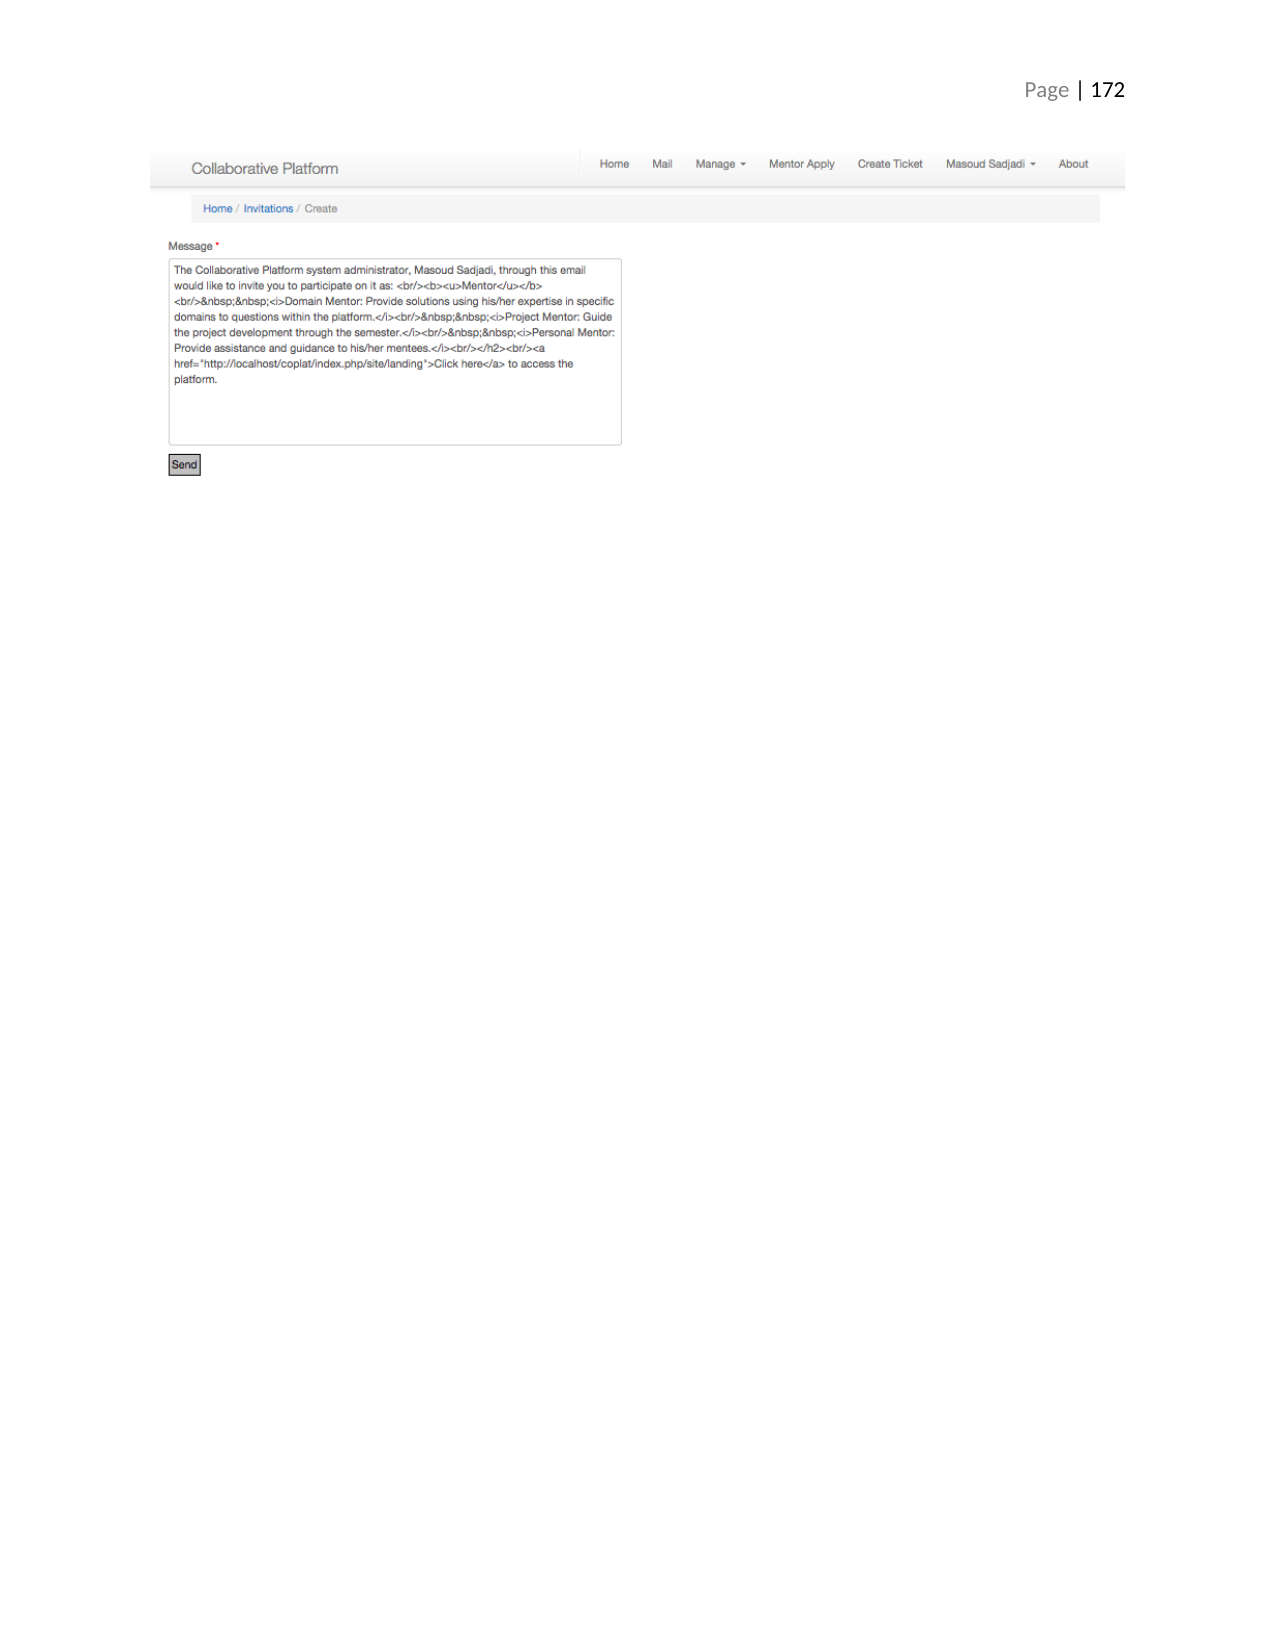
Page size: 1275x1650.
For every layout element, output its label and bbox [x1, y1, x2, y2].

picture [150, 150, 1125, 507]
